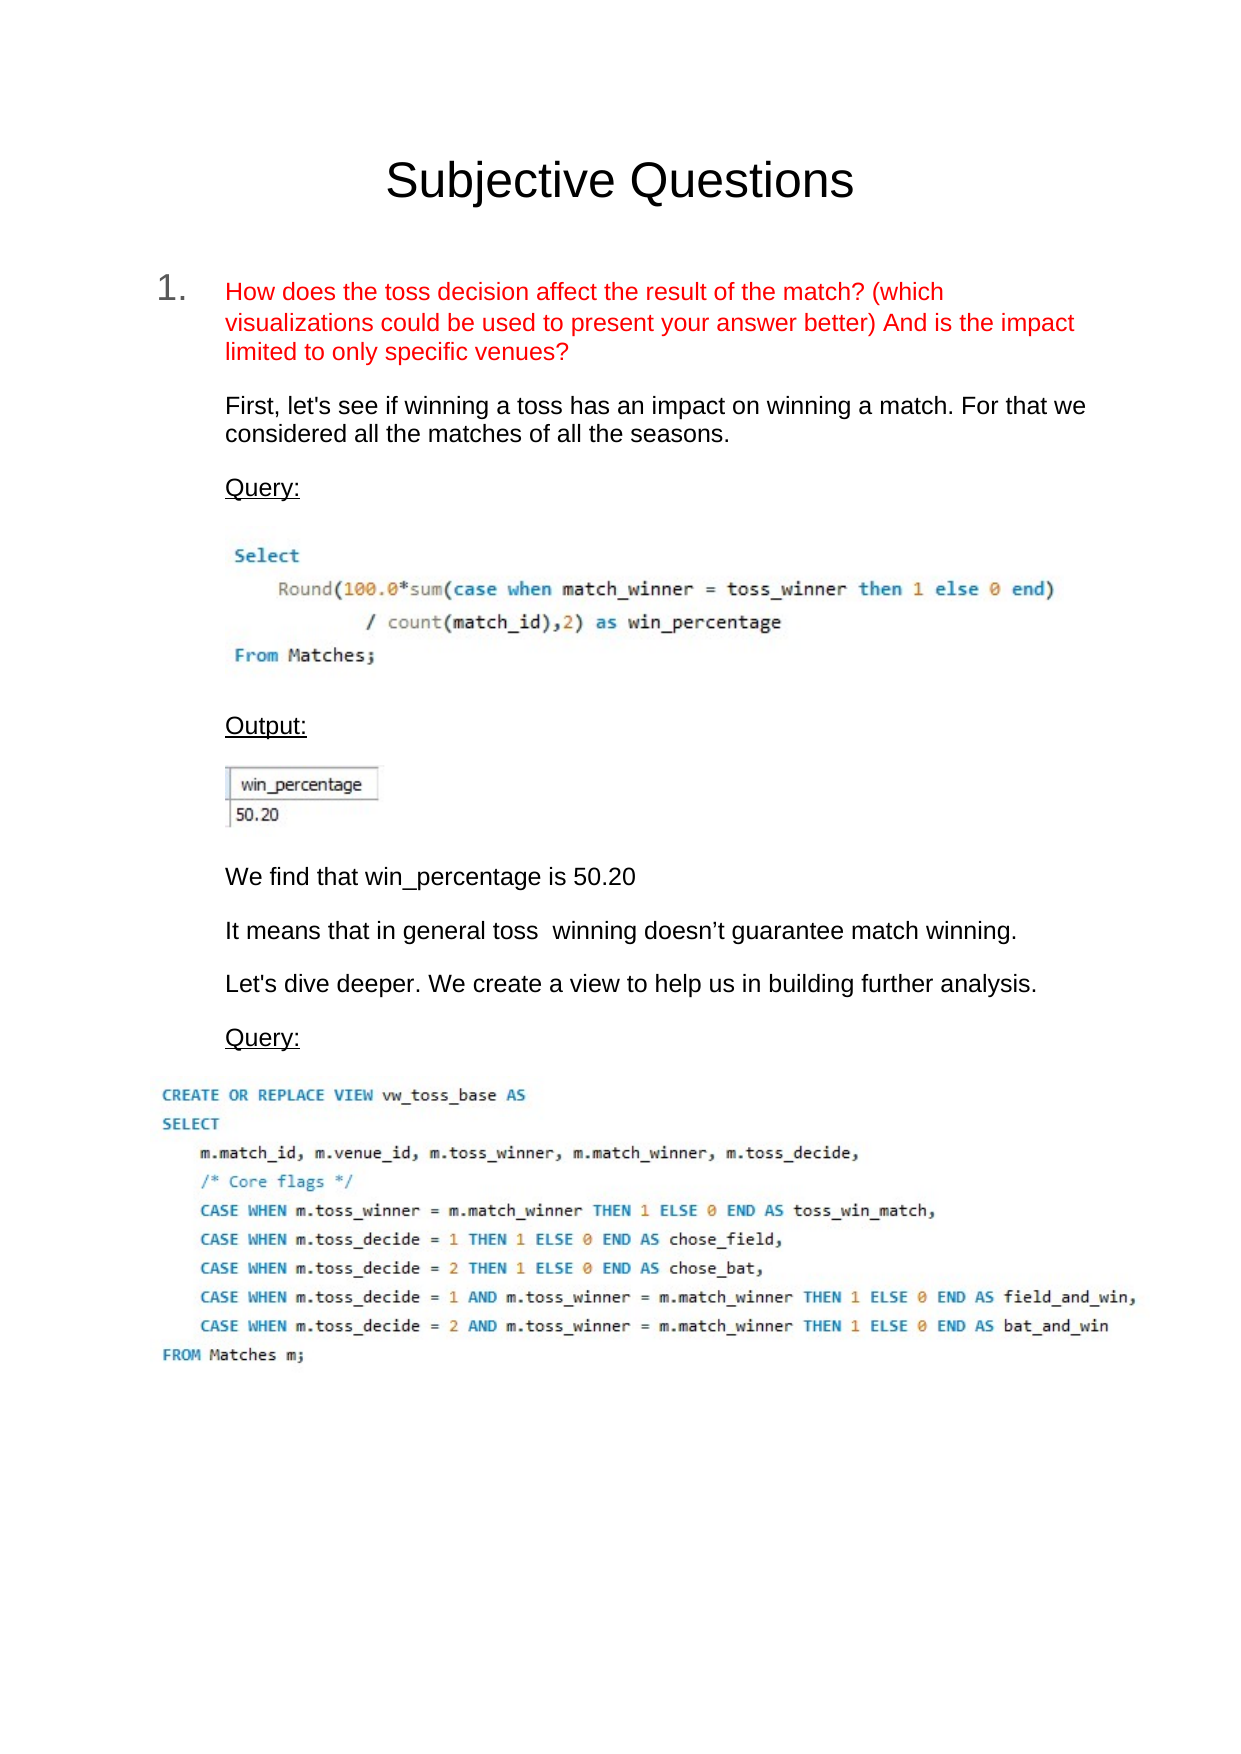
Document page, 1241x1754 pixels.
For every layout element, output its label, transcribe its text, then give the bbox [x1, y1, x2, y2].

picture [225, 765, 385, 837]
text Let's dive deeper. We create a view to help us in building further analysis. [225, 969, 1090, 998]
text Output: [225, 711, 1090, 740]
text It means that in general toss winning doesn’t guarantee match winning. [225, 916, 1090, 944]
text Query: [225, 473, 1090, 502]
text First, let's see if winning a toss has an impact on winning a match. For that we considered all the matches of all the seasons. [225, 391, 1090, 448]
text Subjective Questions [150, 150, 1090, 207]
list How does the toss decision affect the result of the match? (which visualizations could be used to present your answer better) And is the impact limited to only specific venues? [187, 265, 1090, 366]
picture [150, 1076, 1150, 1381]
text We find that win_percentage is 50.20 [225, 862, 1090, 891]
text Query: [225, 1023, 1090, 1052]
picture [225, 526, 1064, 687]
